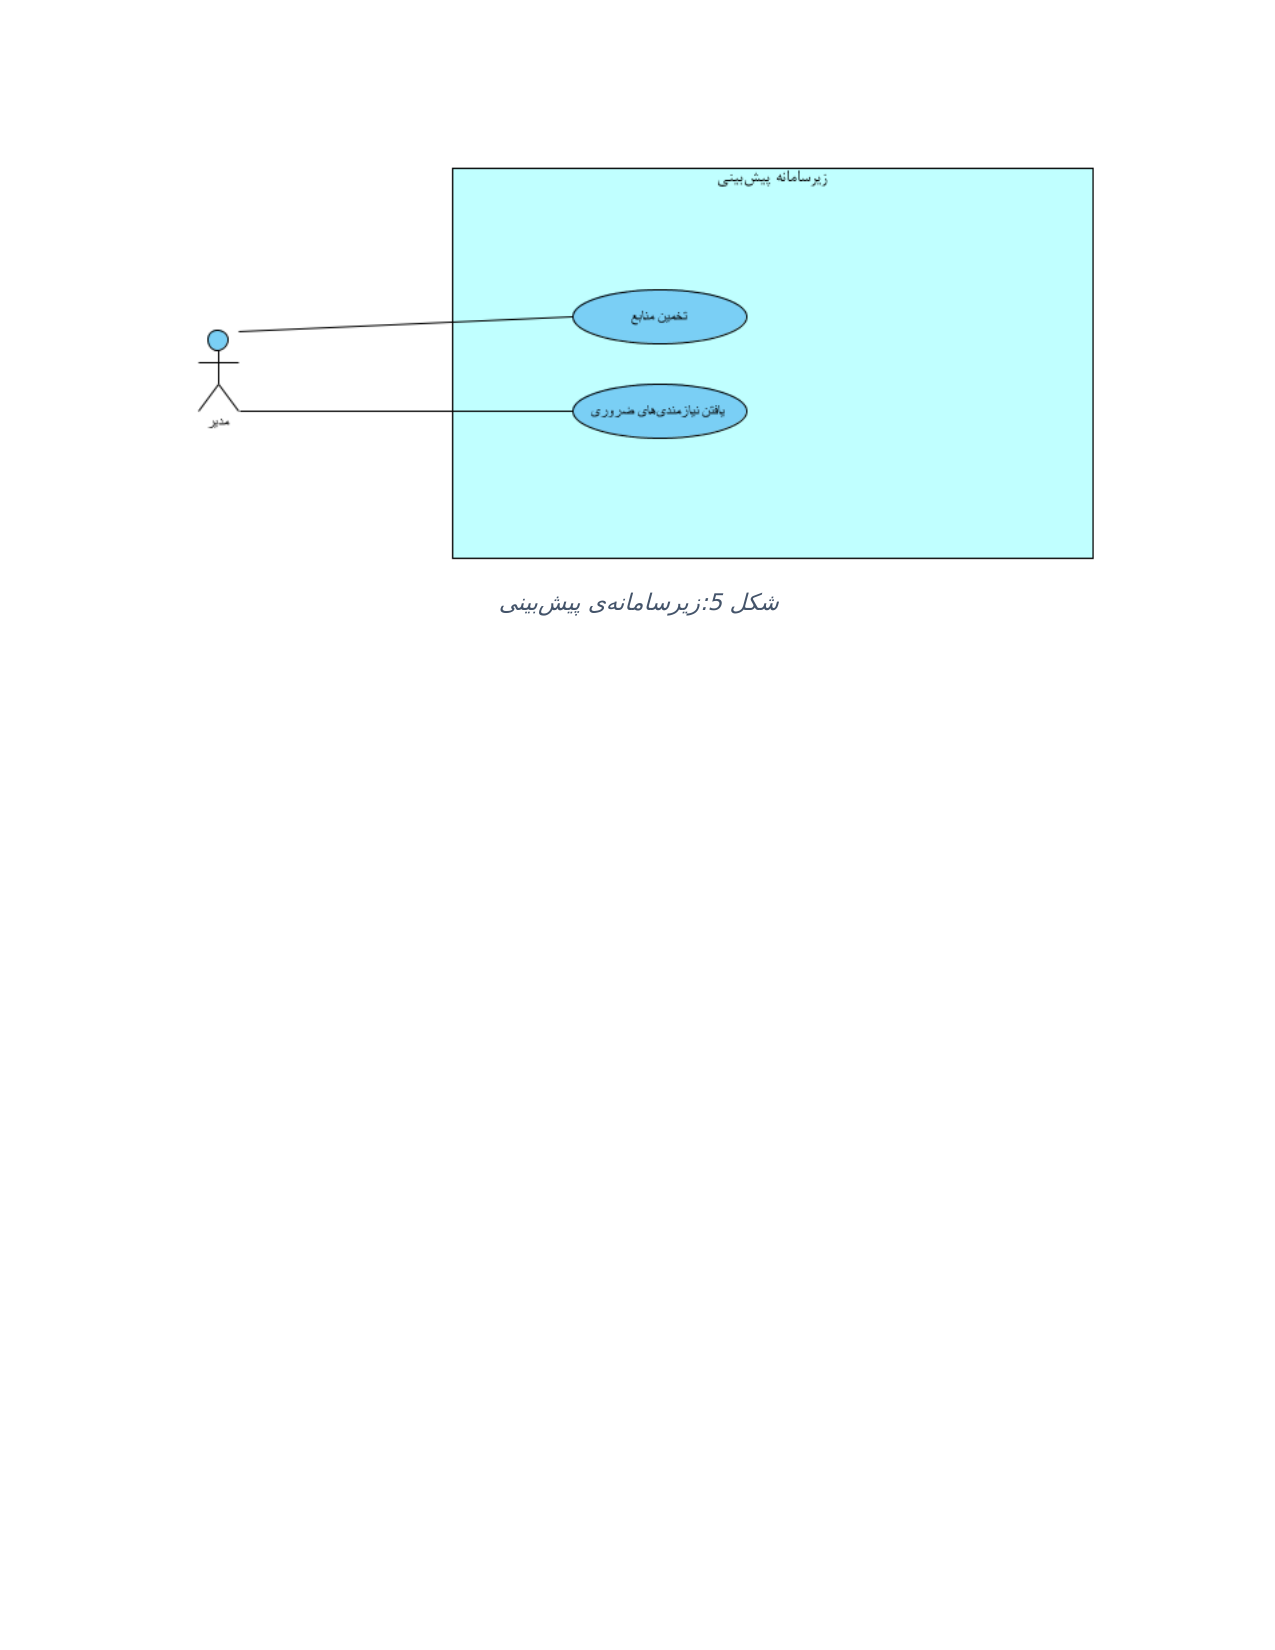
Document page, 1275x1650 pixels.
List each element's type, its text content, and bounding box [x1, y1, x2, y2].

text شکل 5:‌زیرسامانه‌ی پیش‌بینی [150, 589, 1125, 616]
picture [150, 150, 1126, 570]
